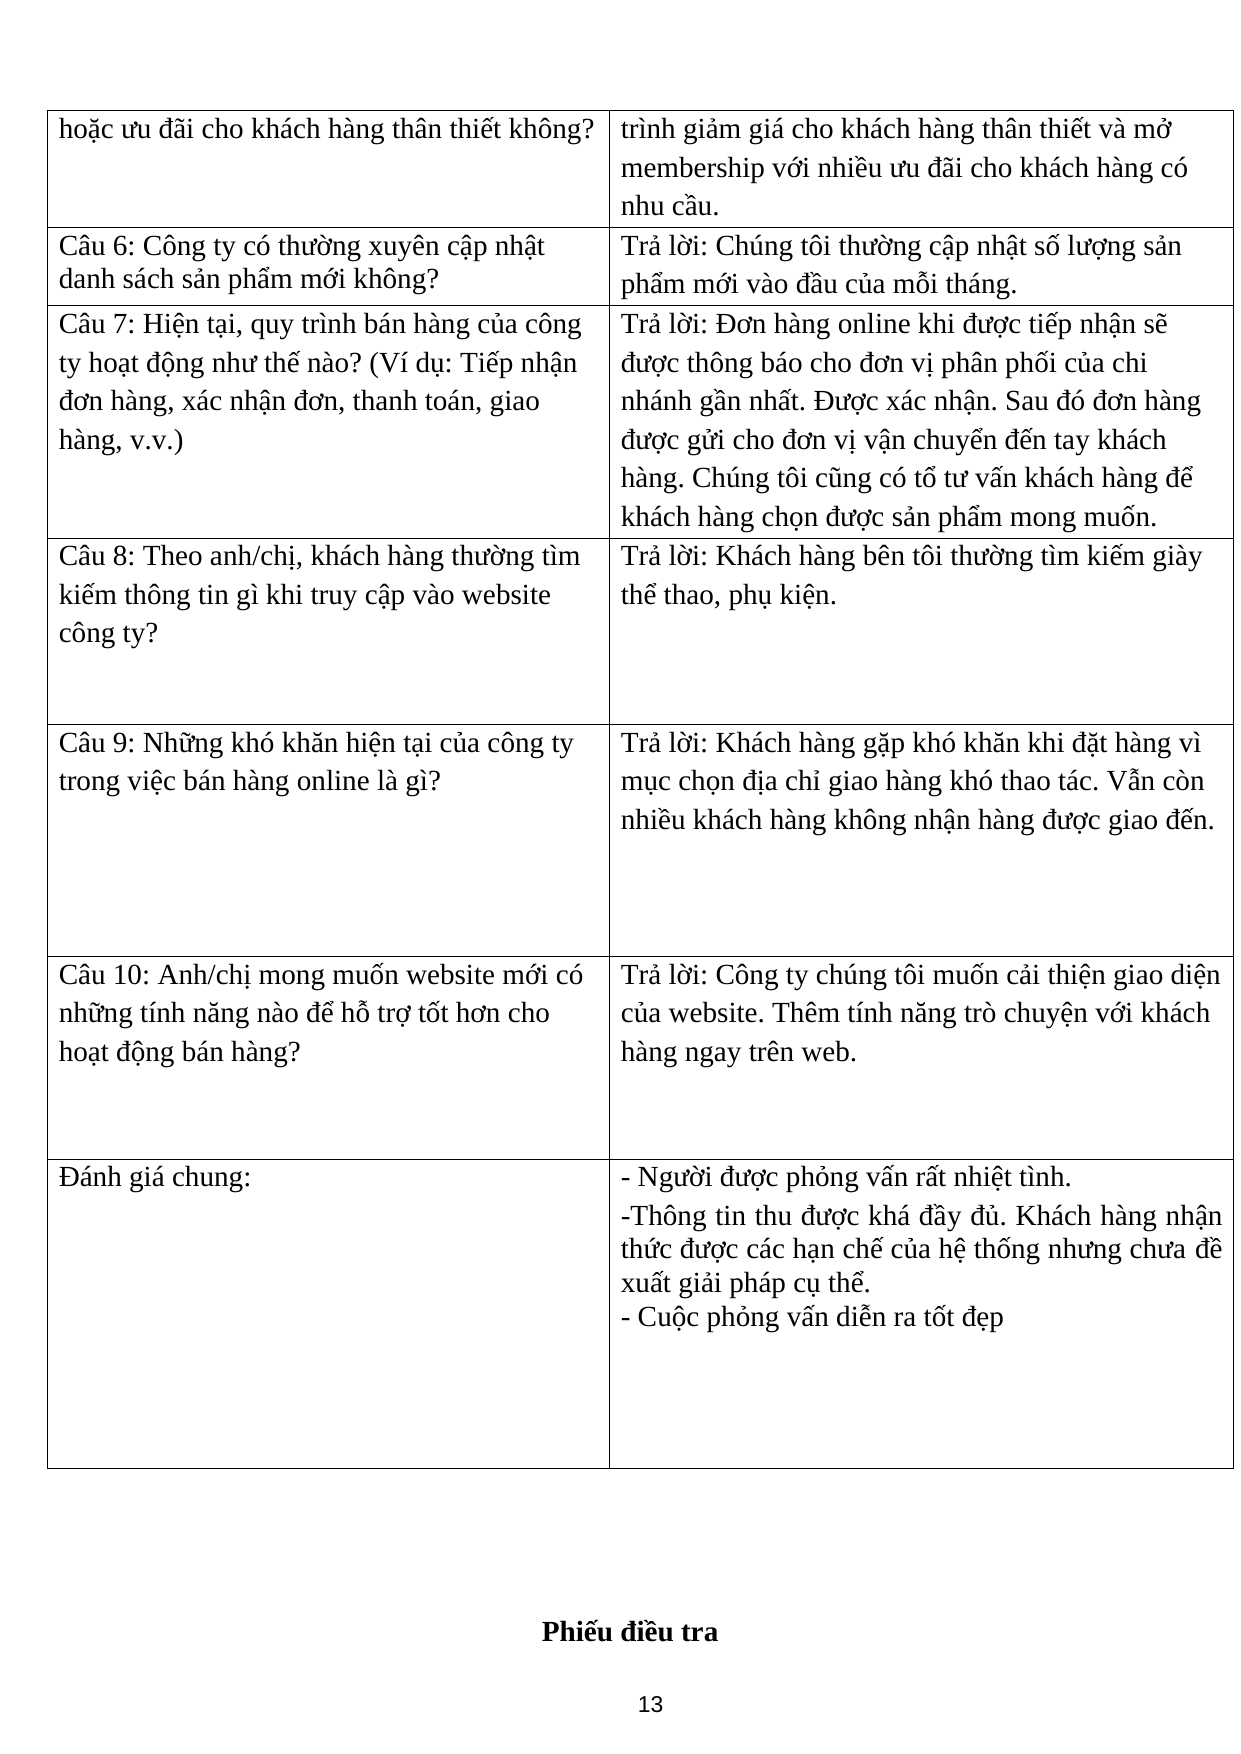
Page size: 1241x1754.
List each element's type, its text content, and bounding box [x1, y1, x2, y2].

table_cell Câu 6: Công ty có thường xuyên cập nhật danh sách sản phẩm mới không? [48, 228, 609, 305]
table_cell Câu 7: Hiện tại, quy trình bán hàng của công ty hoạt động như thế nào? (Ví dụ: Tiếp nhận đơn hàng, xác nhận đơn, thanh toán, giao hàng, v.v.) [48, 306, 609, 537]
table_cell Câu 8: Theo anh/chị, khách hàng thường tìm kiếm thông tin gì khi truy cập vào website công ty? [48, 539, 609, 724]
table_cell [610, 111, 1233, 227]
table_cell Trả lời: Đơn hàng online khi được tiếp nhận sẽ được thông báo cho đơn vị phân phối của chi nhánh gần nhất. Được xác nhận. Sau đó đơn hàng được gửi cho đơn vị vận chuyển đến tay khách hàng. Chúng tôi cũng có tổ tư vấn khách hàng để khách hàng chọn được sản phẩm mong muốn. [610, 306, 1233, 537]
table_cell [48, 111, 609, 227]
table_cell Câu 10: Anh/chị mong muốn website mới có những tính năng nào để hỗ trợ tốt hơn cho hoạt động bán hàng? [48, 957, 609, 1158]
table_cell Trả lời: Công ty chúng tôi muốn cải thiện giao diện của website. Thêm tính năng trò chuyện với khách hàng ngay trên web. [610, 957, 1233, 1158]
table_cell - Người được phỏng vấn rất nhiệt tình. -Thông tin thu được khá đầy đủ. Khách hàng nhận thức được các hạn chế của hệ thống nhưng chưa đề xuất giải pháp cụ thể. - Cuộc phỏng vấn diễn ra tốt đẹp [610, 1160, 1233, 1468]
table_cell Trả lời: Khách hàng gặp khó khăn khi đặt hàng vì mục chọn địa chỉ giao hàng khó thao tác. Vẫn còn nhiều khách hàng không nhận hàng được giao đến. [610, 725, 1233, 956]
table_cell Trả lời: Khách hàng bên tôi thường tìm kiếm giày thể thao, phụ kiện. [610, 539, 1233, 724]
table_cell Câu 9: Những khó khăn hiện tại của công ty trong việc bán hàng online là gì? [48, 725, 609, 956]
table_cell Đánh giá chung: [48, 1160, 609, 1468]
text Phiếu điều tra [542, 1614, 1134, 1648]
table_cell Trả lời: Chúng tôi thường cập nhật số lượng sản phẩm mới vào đầu của mỗi tháng. [610, 228, 1233, 305]
